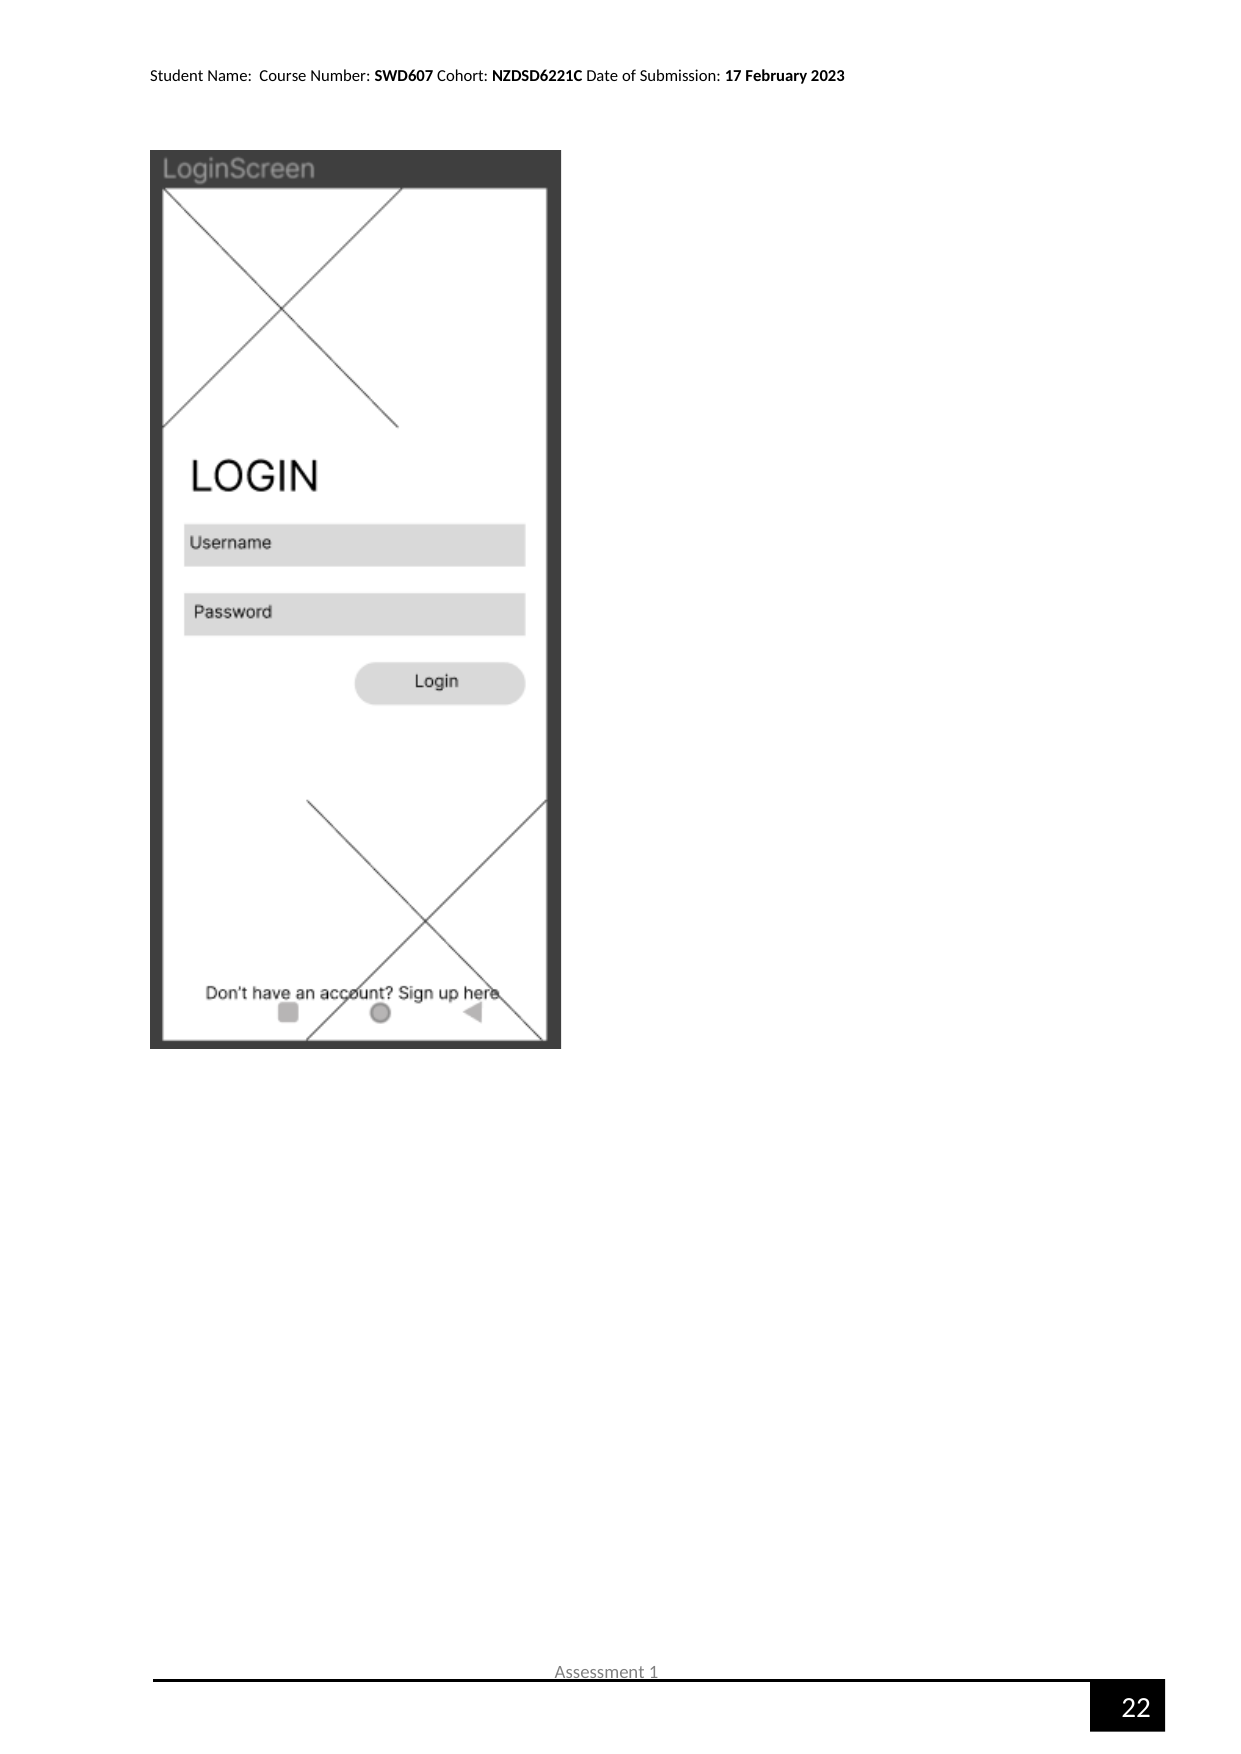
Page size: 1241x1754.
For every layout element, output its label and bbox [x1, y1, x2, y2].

picture [150, 150, 562, 1049]
